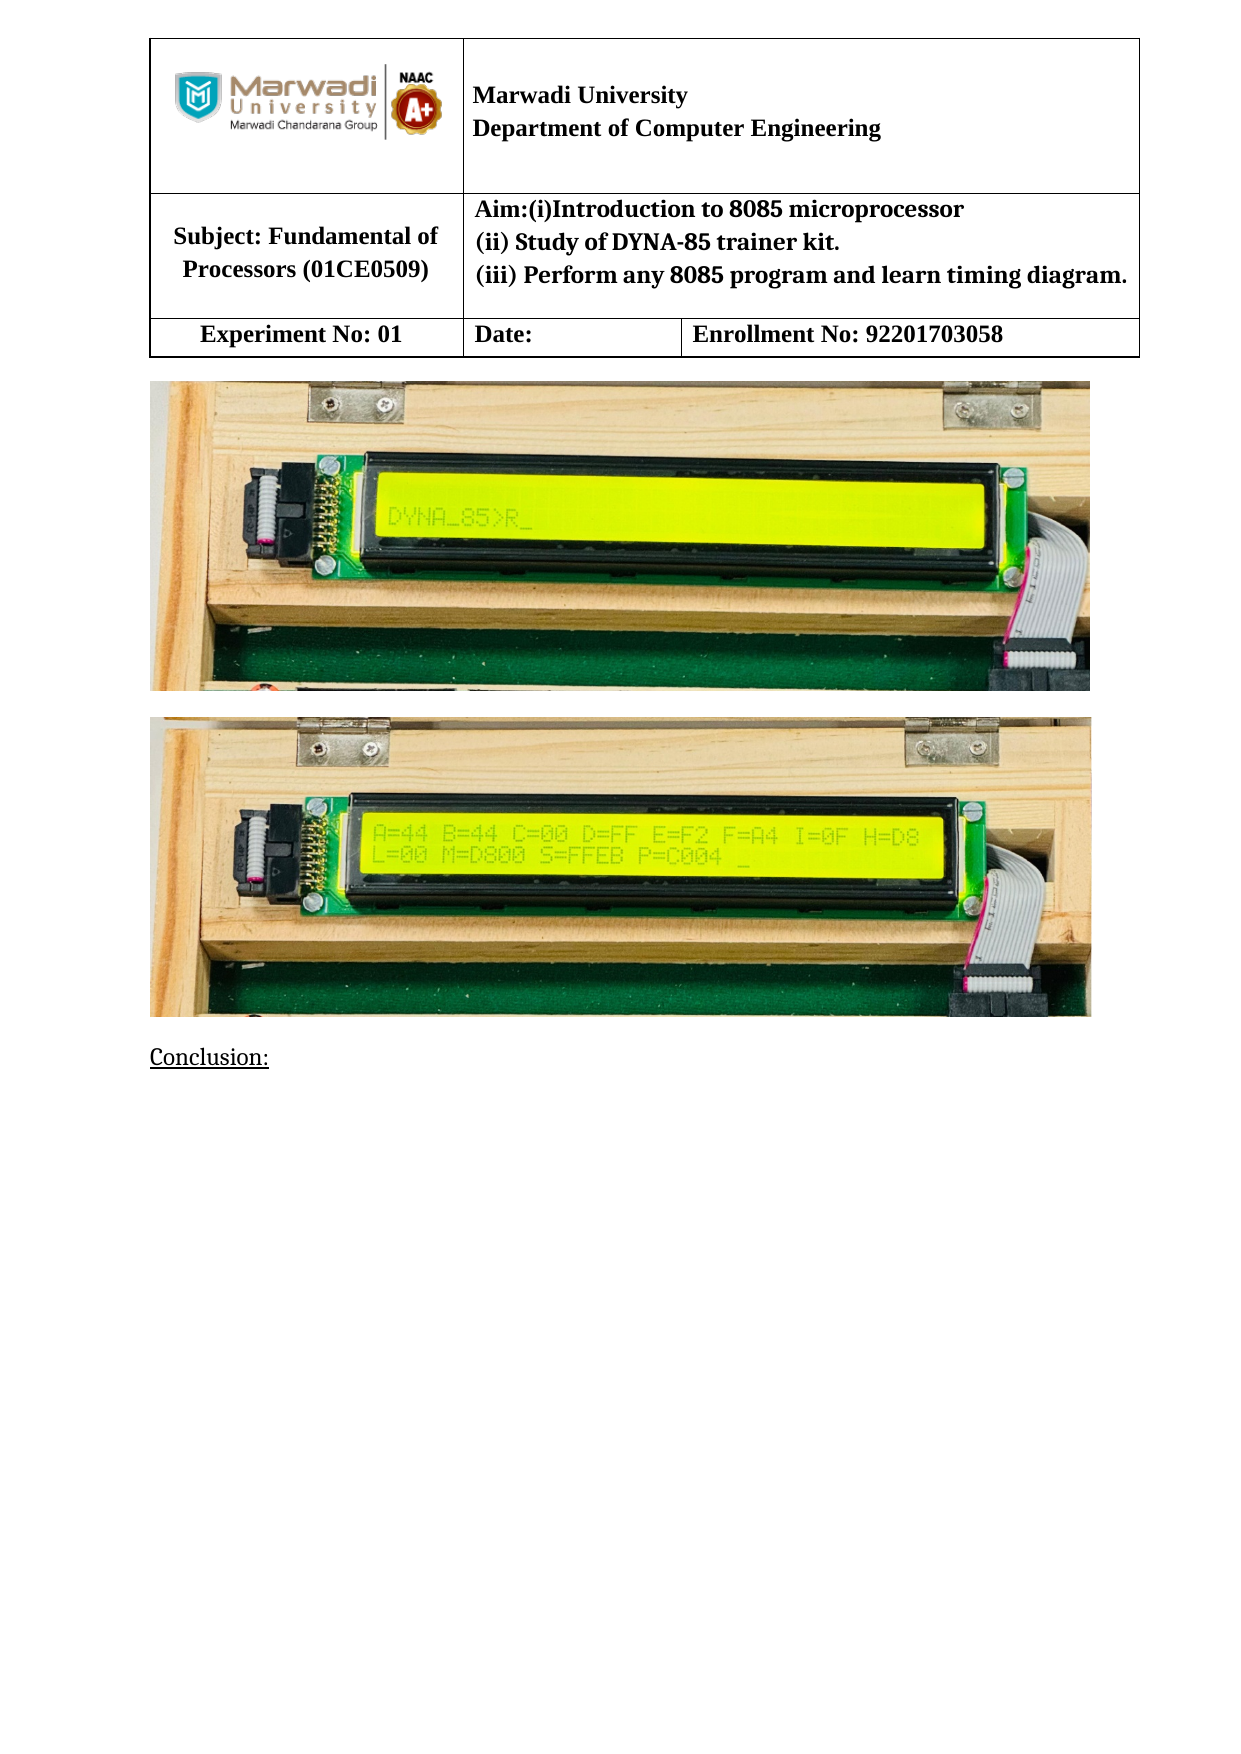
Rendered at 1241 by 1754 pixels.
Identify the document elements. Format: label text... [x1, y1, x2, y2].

picture [161, 38, 451, 168]
picture [150, 717, 1092, 1017]
text Conclusion: [150, 1043, 1090, 1072]
picture [150, 381, 1090, 691]
